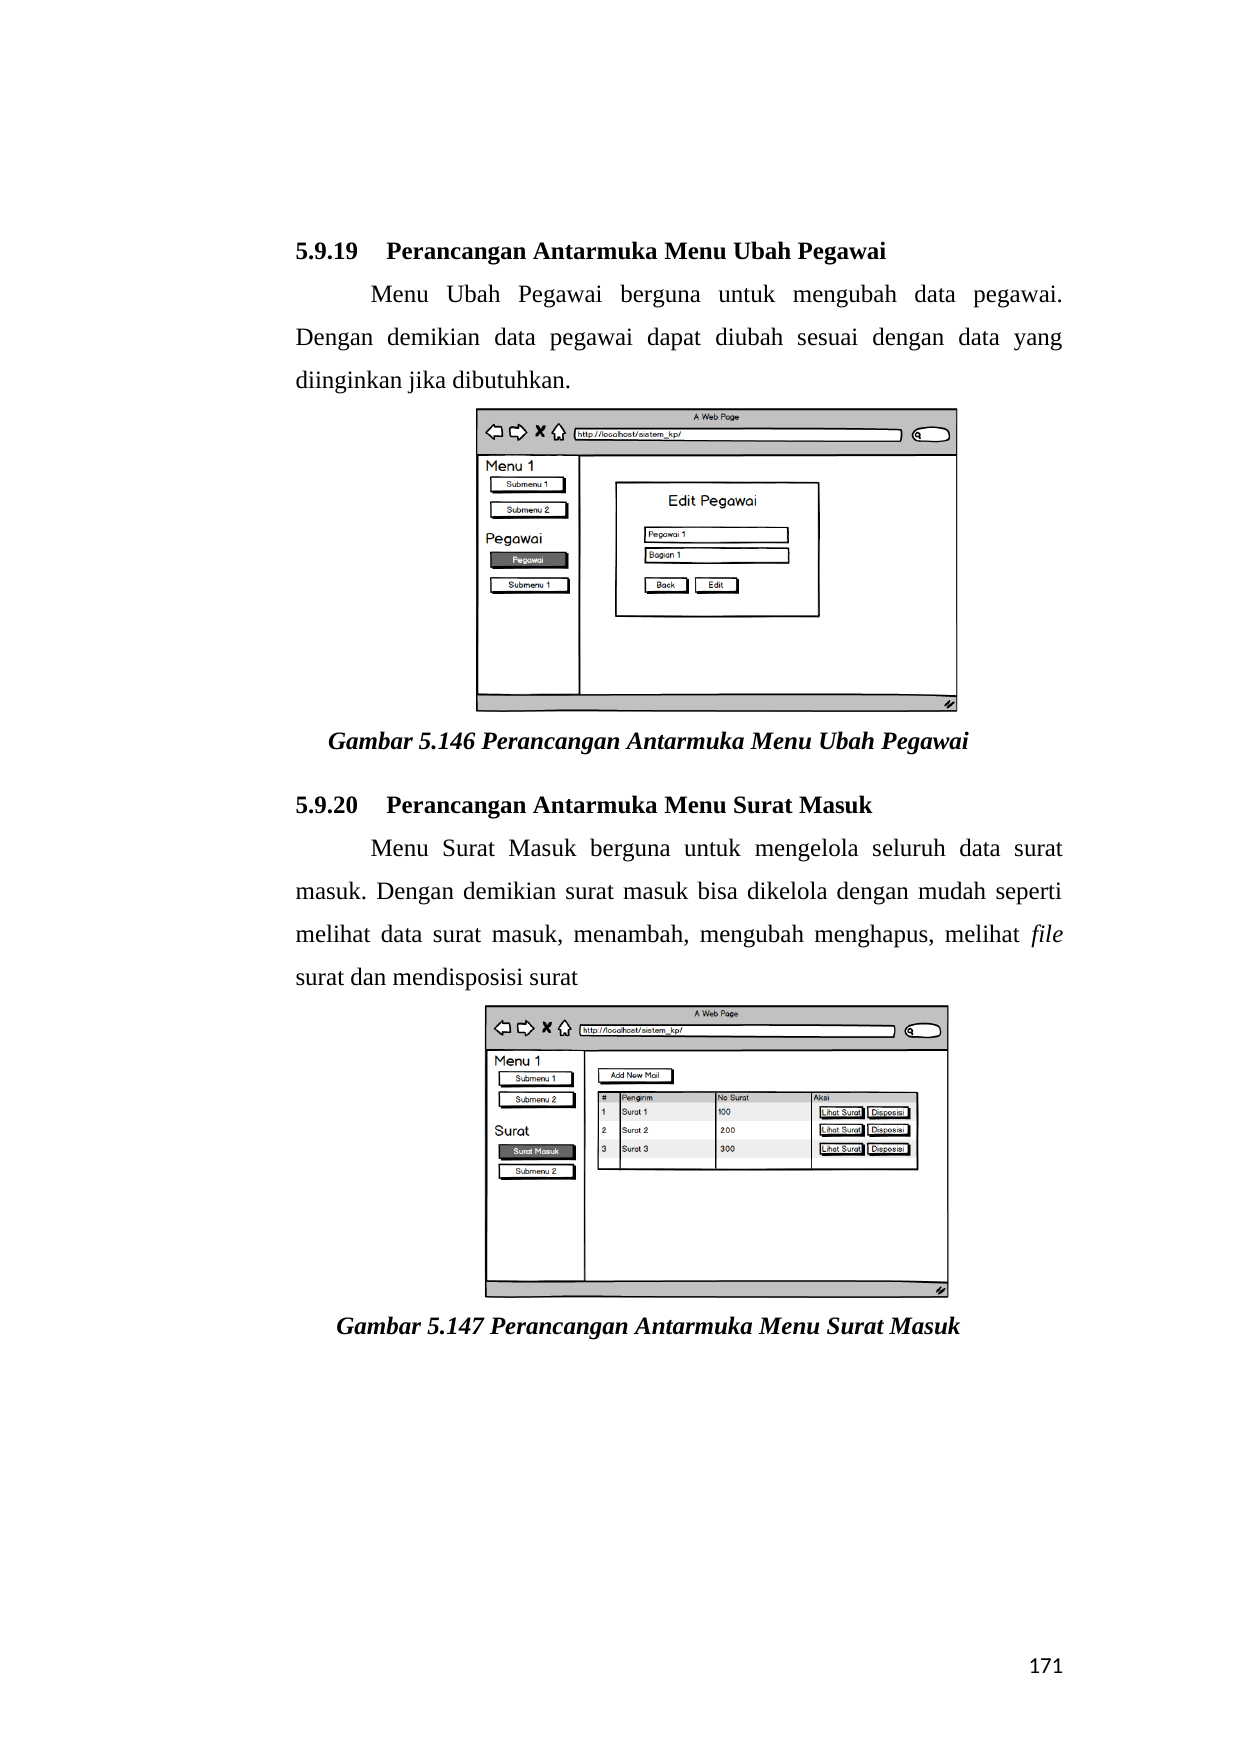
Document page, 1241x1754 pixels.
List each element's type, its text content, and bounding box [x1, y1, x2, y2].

text Gambar 5.146 Perancangan Antarmuka Menu Ubah Pegawai [236, 726, 1063, 754]
text Menu Surat Masuk berguna untuk mengelola seluruh data surat masuk. Dengan demikian surat masuk bisa dikelola dengan mudah seperti melihat data surat masuk, menambah, mengubah menghapus, melihat file surat dan mendisposisi surat [295, 833, 1063, 991]
text Menu Ubah Pegawai berguna untuk mengubah data pegawai. Dengan demikian data pegawai dapat diubah sesuai dengan data yang diinginkan jika dibutuhkan. [295, 279, 1063, 394]
subtitle Perancangan Antarmuka Menu Ubah Pegawai [295, 236, 1063, 265]
subtitle Perancangan Antarmuka Menu Surat Masuk [295, 790, 1063, 818]
picture [476, 408, 958, 712]
picture [484, 1005, 949, 1298]
text Gambar 5.147 Perancangan Antarmuka Menu Surat Masuk [236, 1311, 1063, 1340]
